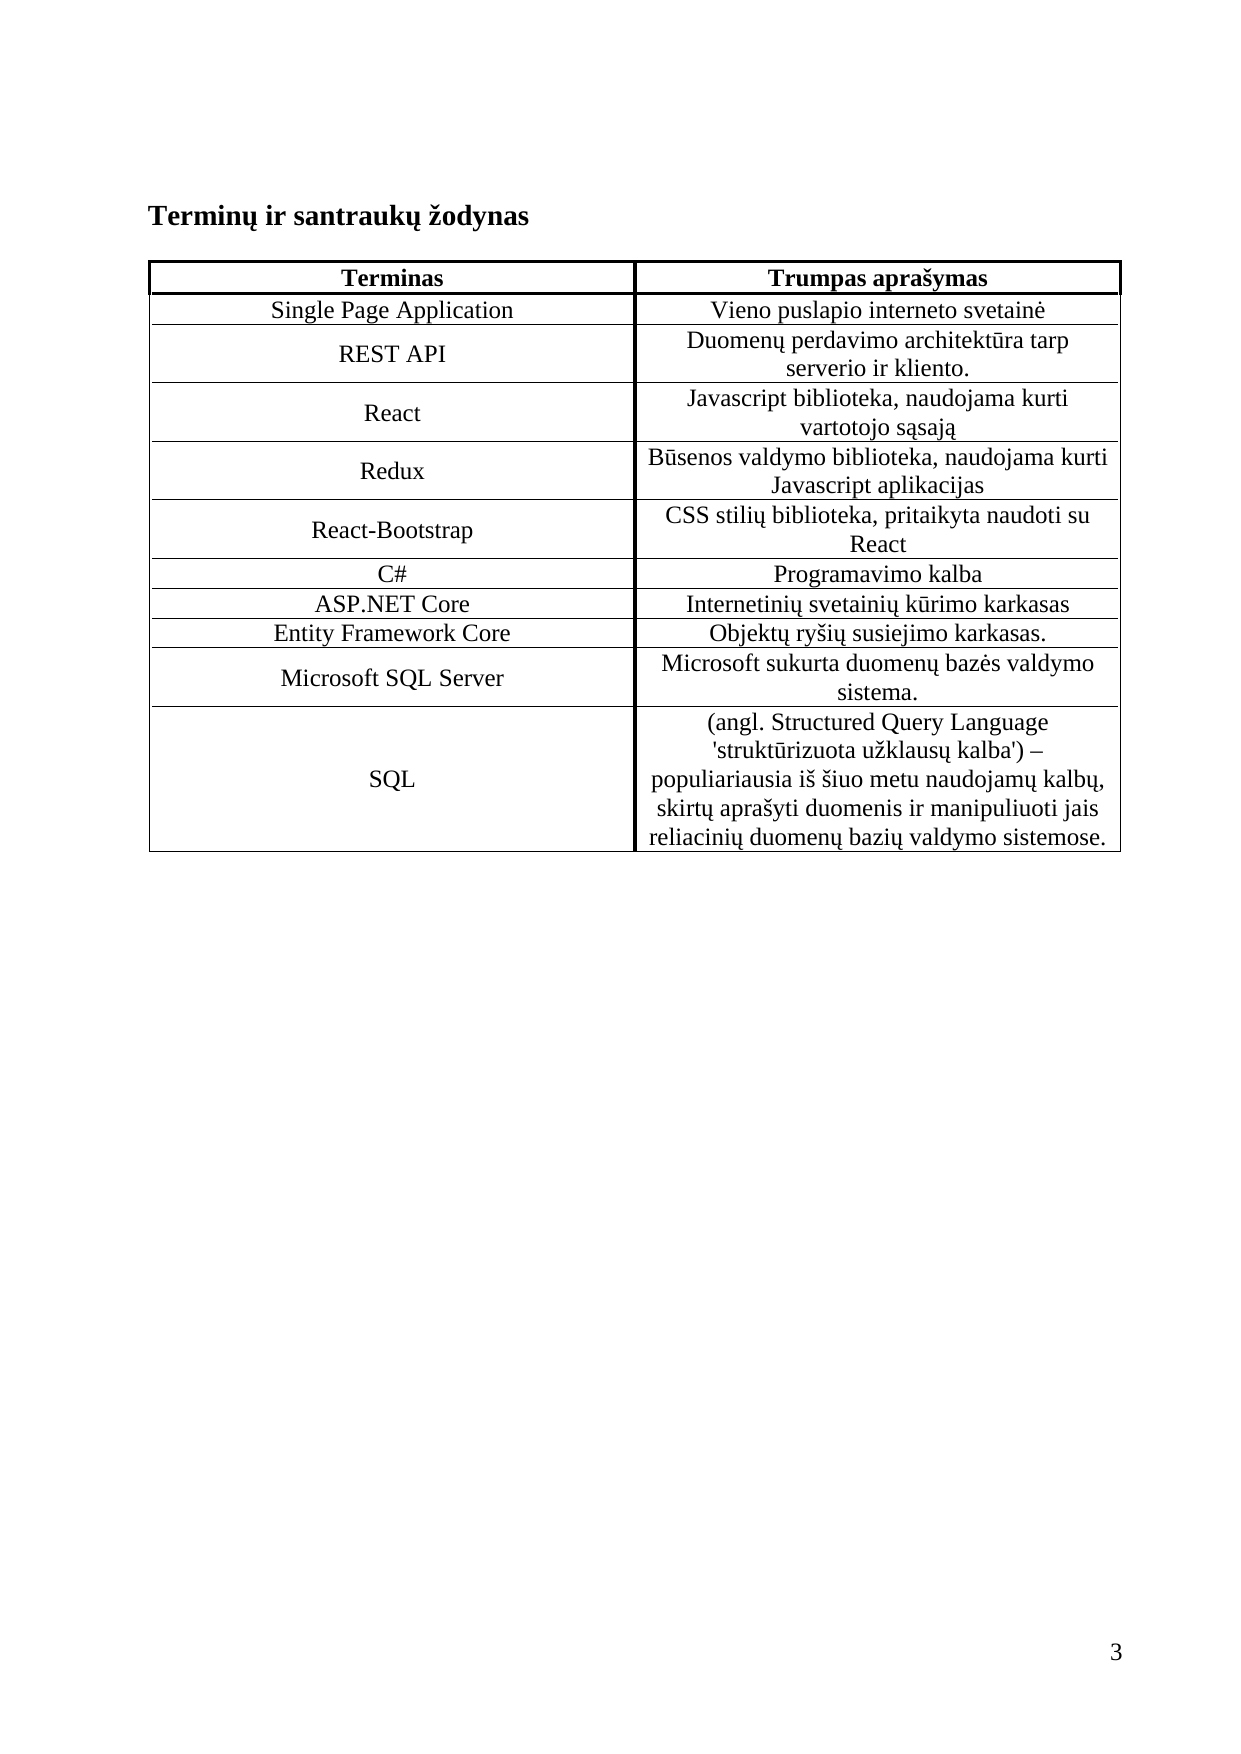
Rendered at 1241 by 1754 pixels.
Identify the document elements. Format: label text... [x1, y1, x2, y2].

table_cell REST API [150, 324, 633, 382]
table_cell Microsoft sukurta duomenų bazės valdymo sistema. [637, 647, 1120, 706]
table_cell Javascript biblioteka, naudojama kurti vartotojo sąsają [637, 382, 1120, 441]
table_cell Entity Framework Core [150, 618, 633, 647]
table_cell Internetinių svetainių kūrimo karkasas [637, 588, 1120, 617]
table_header Terminas [151, 263, 633, 292]
table_cell ASP.NET Core [150, 588, 633, 617]
table_cell C# [150, 558, 633, 588]
table_cell Duomenų perdavimo architektūra tarp serverio ir kliento. [637, 324, 1120, 382]
table_cell Microsoft SQL Server [150, 647, 633, 706]
subtitle Terminų ir santraukų žodynas [148, 198, 1122, 231]
table_header Trumpas aprašymas [637, 263, 1119, 292]
table_cell Objektų ryšių susiejimo karkasas. [637, 618, 1120, 647]
table_cell Programavimo kalba [637, 558, 1120, 588]
table_cell CSS stilių biblioteka, pritaikyta naudoti su React [637, 499, 1120, 558]
table_cell SQL [150, 706, 633, 851]
table_cell Single Page Application [150, 293, 633, 324]
table_cell Vieno puslapio interneto svetainė [637, 292, 1120, 324]
table_cell Būsenos valdymo biblioteka, naudojama kurti Javascript aplikacijas [637, 441, 1120, 499]
table_cell (angl. Structured Query Language 'struktūrizuota užklausų kalba') – populiariausia iš šiuo metu naudojamų kalbų, skirtų aprašyti duomenis ir manipuliuoti jais reliacinių duomenų bazių valdymo sistemose. [637, 706, 1120, 851]
table_cell React-Bootstrap [150, 499, 633, 558]
table_cell Redux [150, 441, 633, 499]
table_cell React [150, 382, 633, 441]
